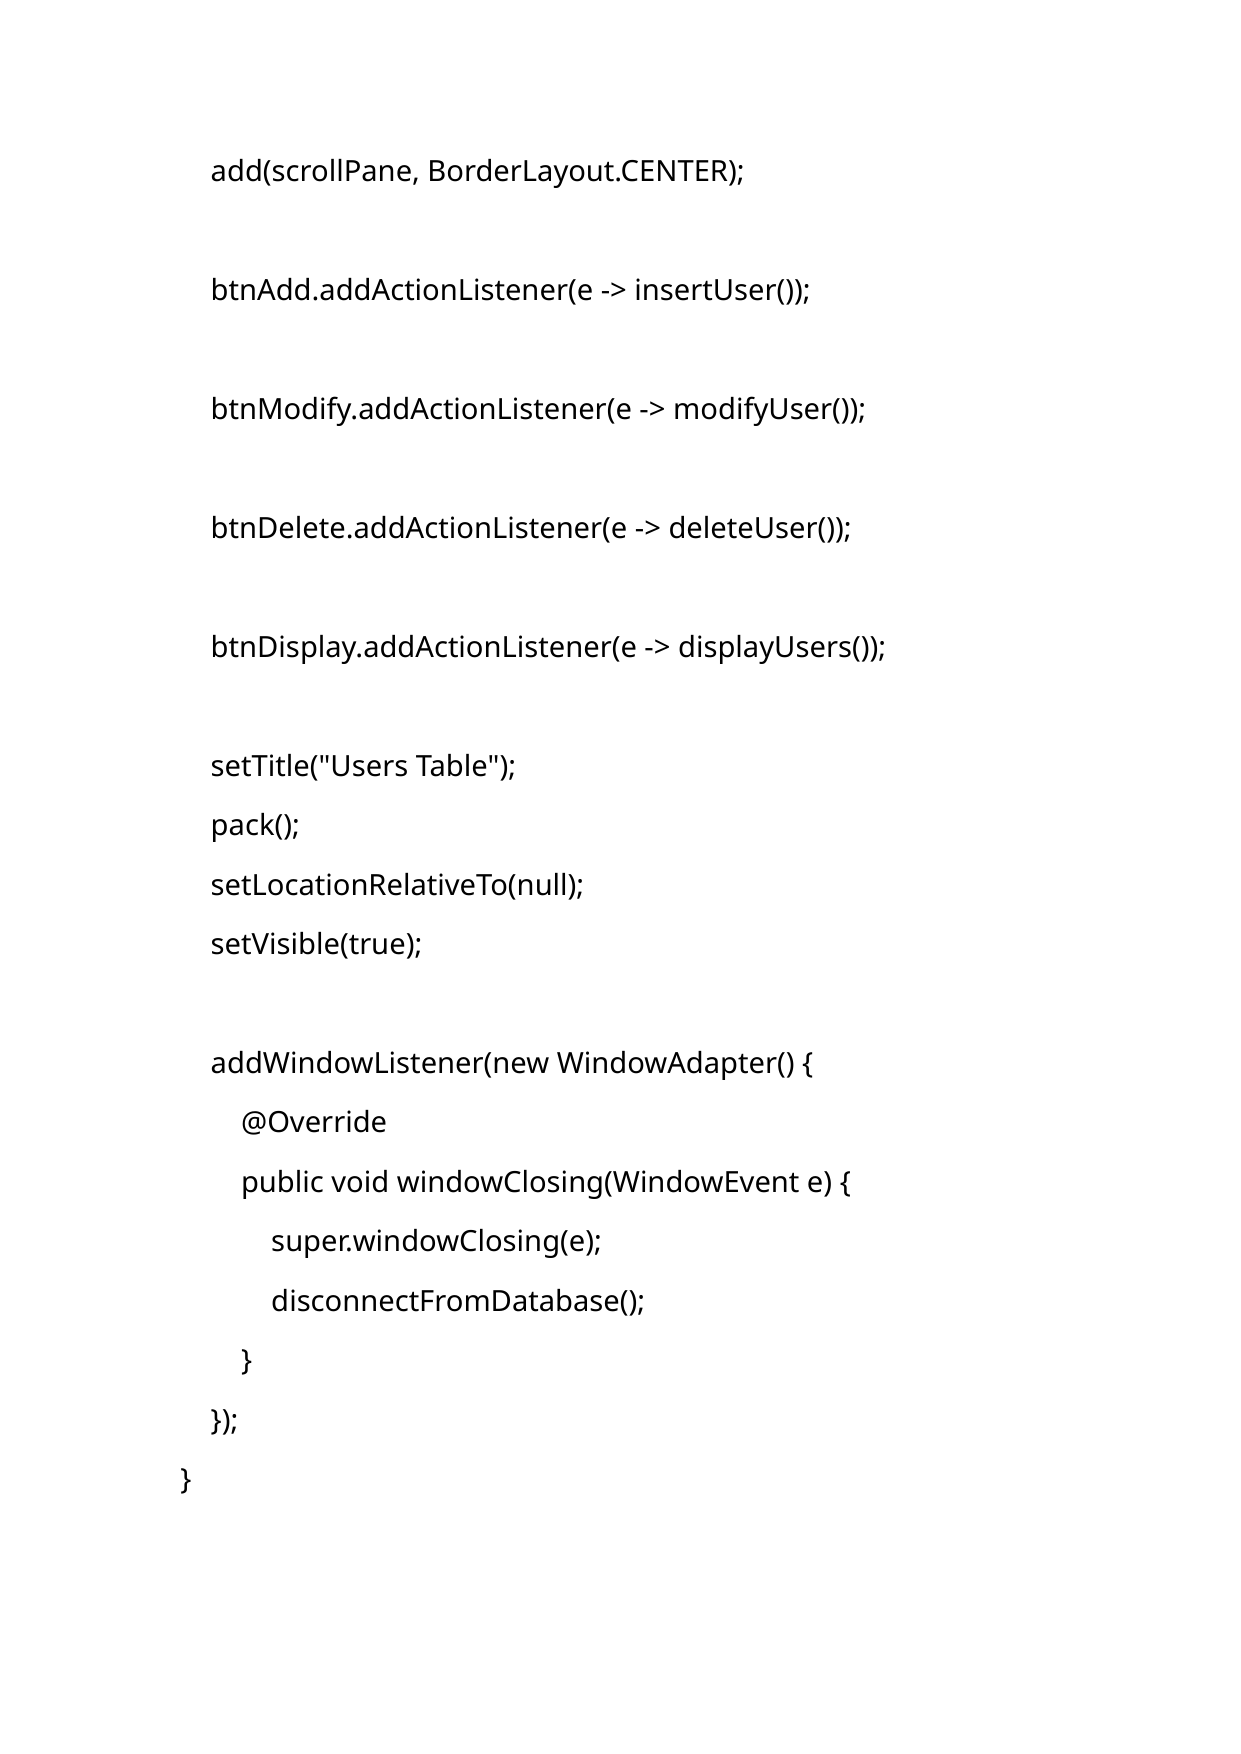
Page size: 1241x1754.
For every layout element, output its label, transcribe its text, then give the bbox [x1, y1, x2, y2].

text btnAdd.addActionListener(e -> insertUser()); [150, 269, 1090, 309]
text }); [150, 1399, 1090, 1439]
text add(scrollPane, BorderLayout.CENTER); [150, 150, 1090, 190]
text setVisible(true); [150, 923, 1090, 963]
text public void windowClosing(WindowEvent e) { [150, 1161, 1090, 1201]
text addWindowListener(new WindowAdapter() { [150, 1042, 1090, 1082]
text super.windowClosing(e); [150, 1221, 1090, 1260]
text } [150, 1458, 1090, 1498]
text @Override [150, 1102, 1090, 1141]
text btnDisplay.addActionListener(e -> displayUsers()); [150, 626, 1090, 666]
text btnDelete.addActionListener(e -> deleteUser()); [150, 507, 1090, 547]
text setLocationRelativeTo(null); [150, 864, 1090, 903]
text setTitle("Users Table"); [150, 745, 1090, 784]
text btnModify.addActionListener(e -> modifyUser()); [150, 388, 1090, 428]
text disconnectFromDatabase(); [150, 1280, 1090, 1320]
text } [150, 1339, 1090, 1379]
text pack(); [150, 804, 1090, 844]
